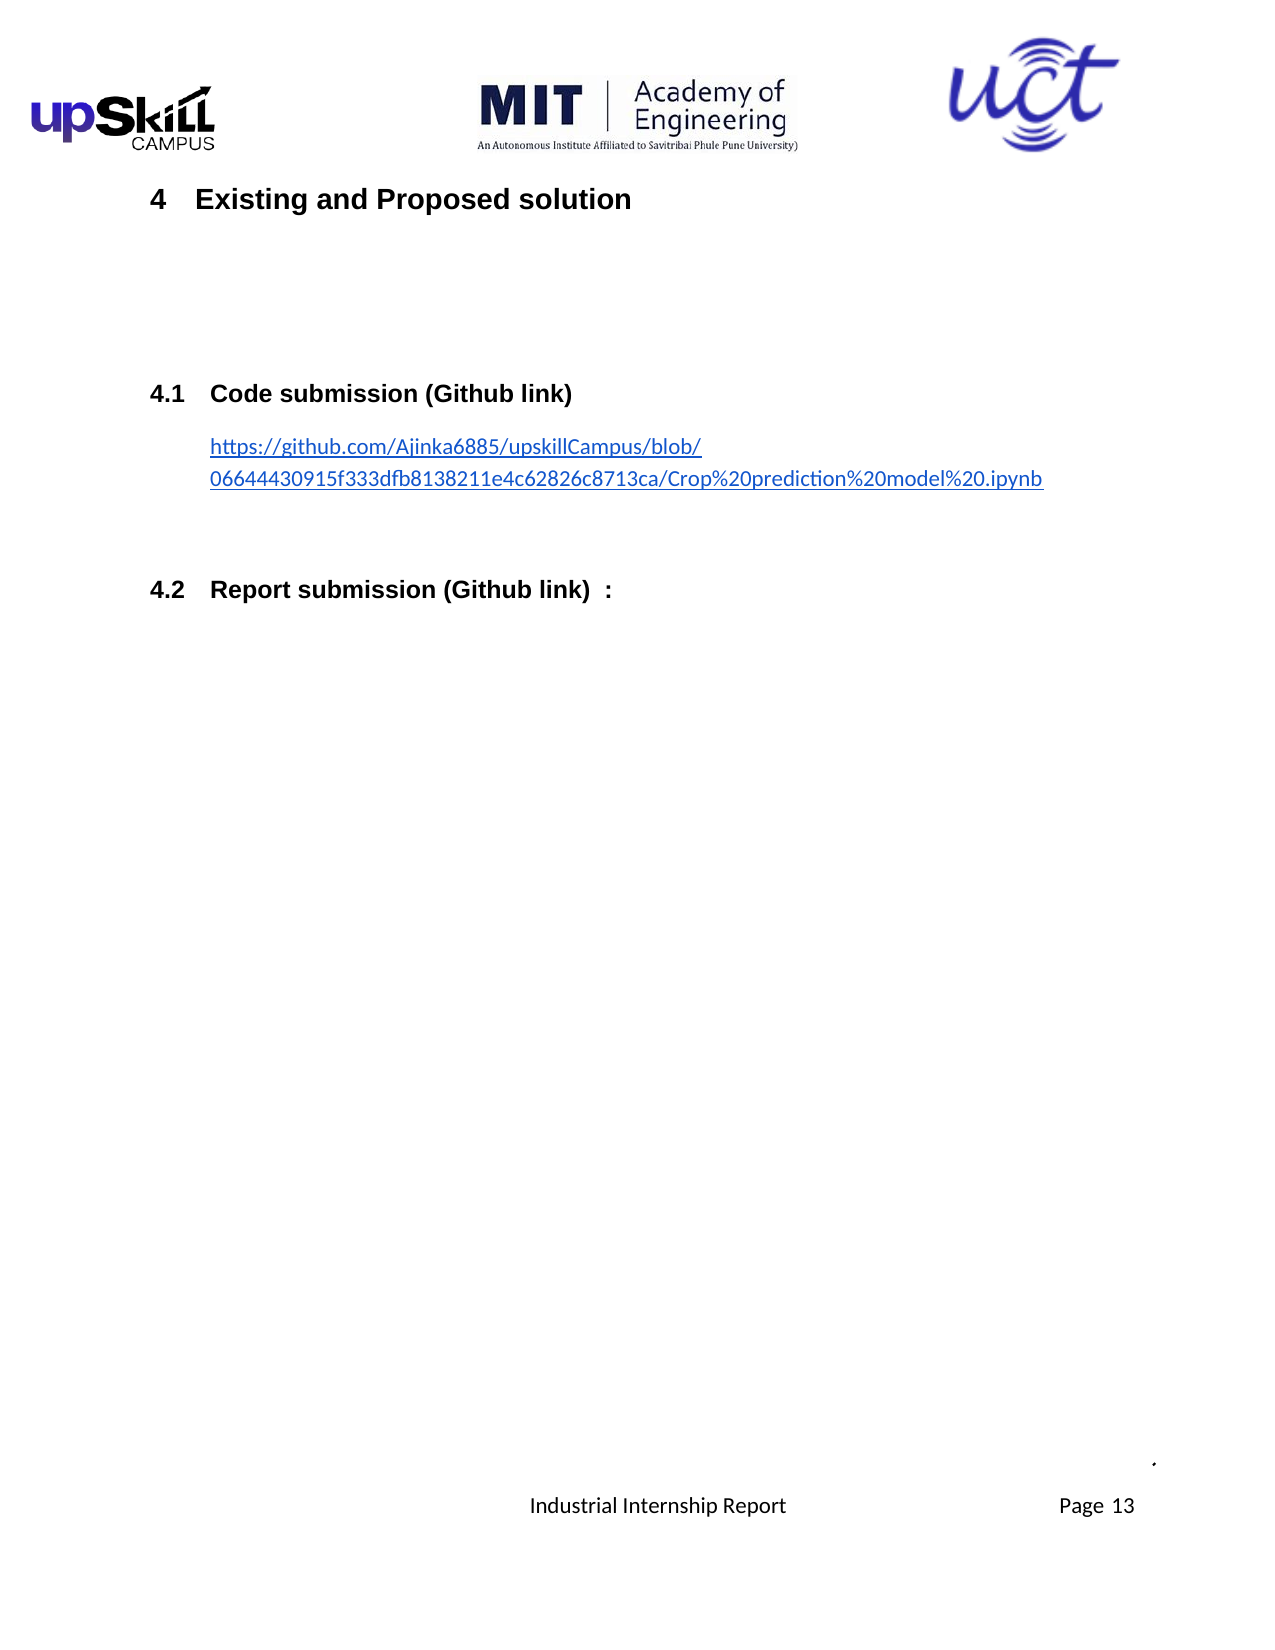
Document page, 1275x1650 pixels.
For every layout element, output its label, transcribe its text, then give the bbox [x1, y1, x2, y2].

text https://github.com/Ajinka6885/upskillCampus/blob/06644430915f333dfb8138211e4c62826c8713ca/Crop%20prediction%20model%20.ipynb [210, 432, 1134, 492]
picture [477, 75, 798, 154]
subtitle Existing and Proposed solution [150, 182, 1134, 215]
subtitle Code submission (Github link) [150, 378, 1134, 407]
picture [946, 28, 1125, 154]
subtitle Report submission (Github link) : [150, 575, 1134, 603]
picture [0, 74, 246, 154]
